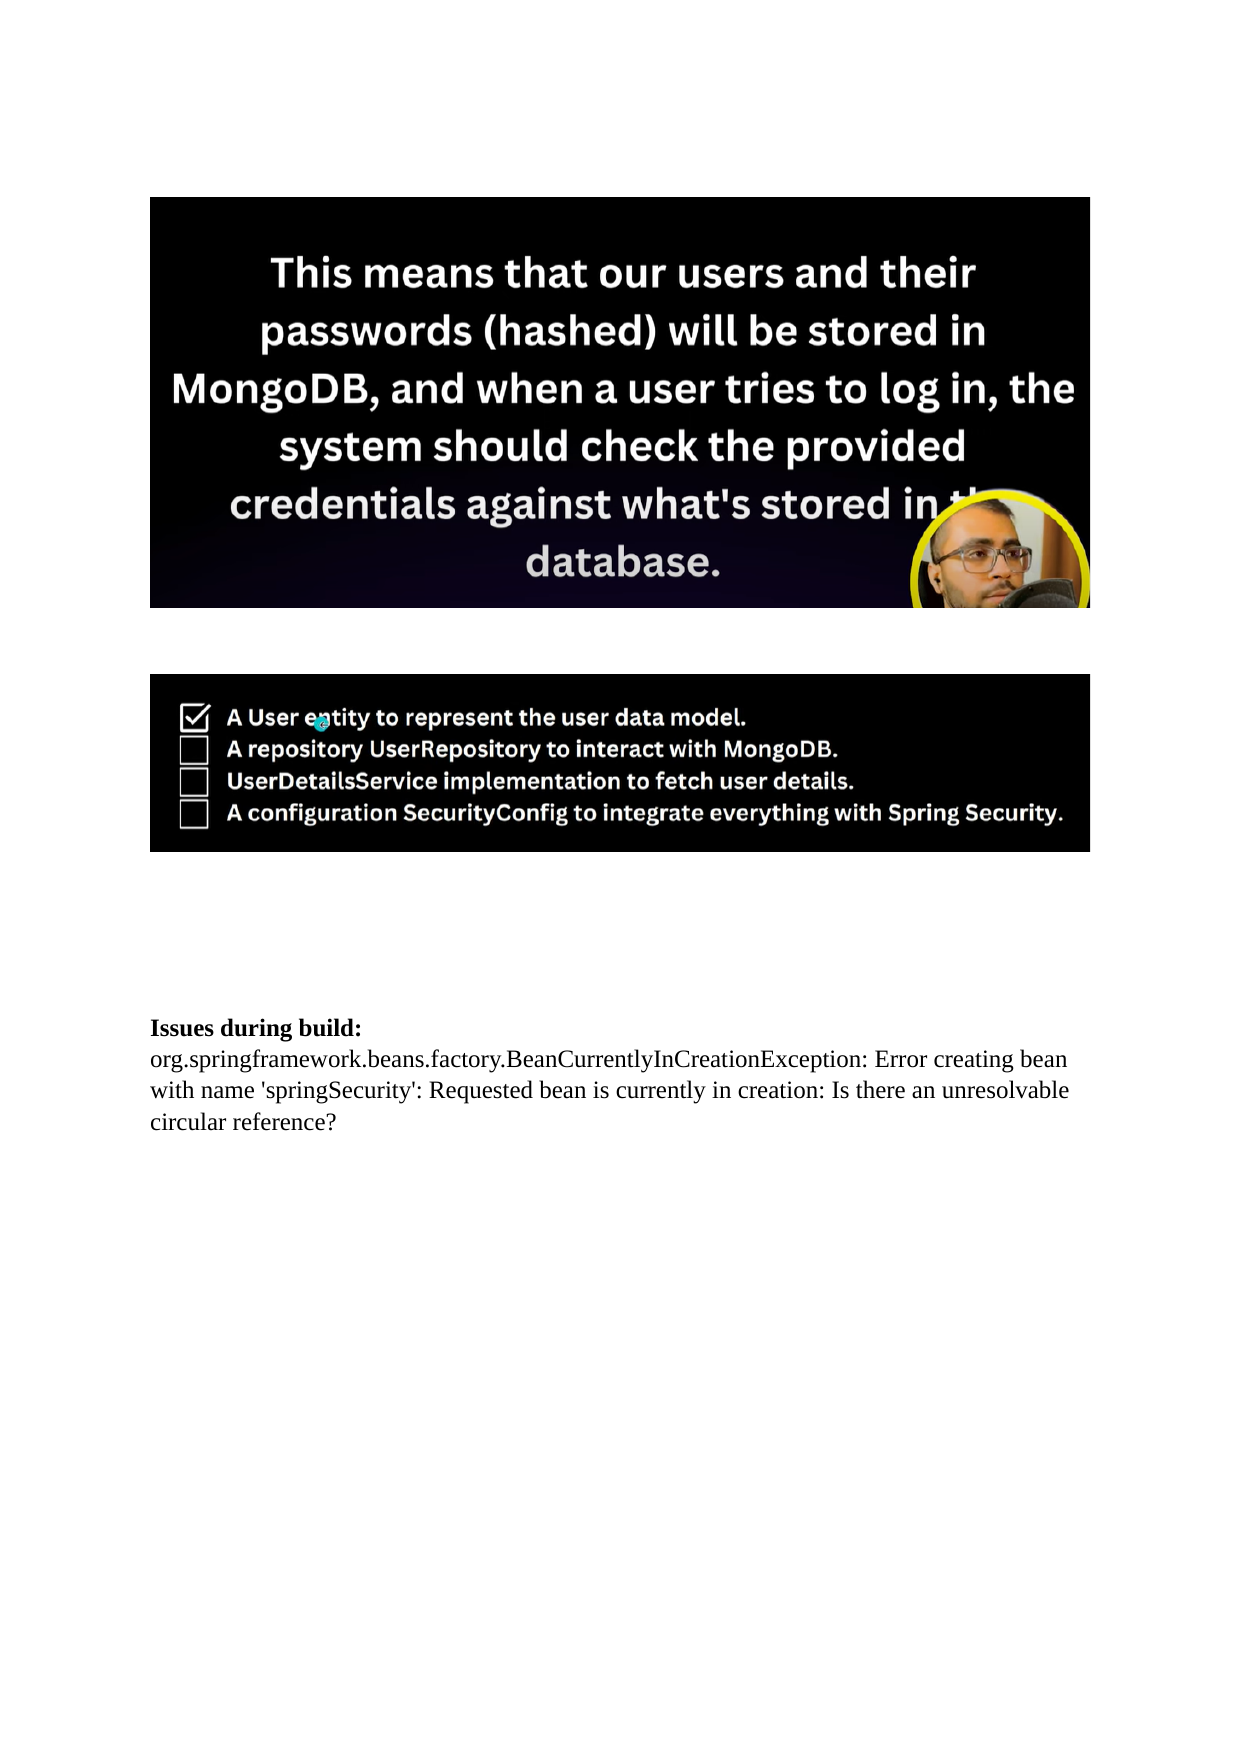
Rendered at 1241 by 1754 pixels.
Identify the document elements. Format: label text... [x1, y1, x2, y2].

picture [150, 674, 1091, 852]
picture [150, 197, 1091, 608]
text Issues during build: org.springframework.beans.factory.BeanCurrentlyInCreationException: Error creating bean with name 'springSecurity': Requested bean is currently in creation: Is there an unresolvable circular reference? [150, 1013, 1090, 1135]
